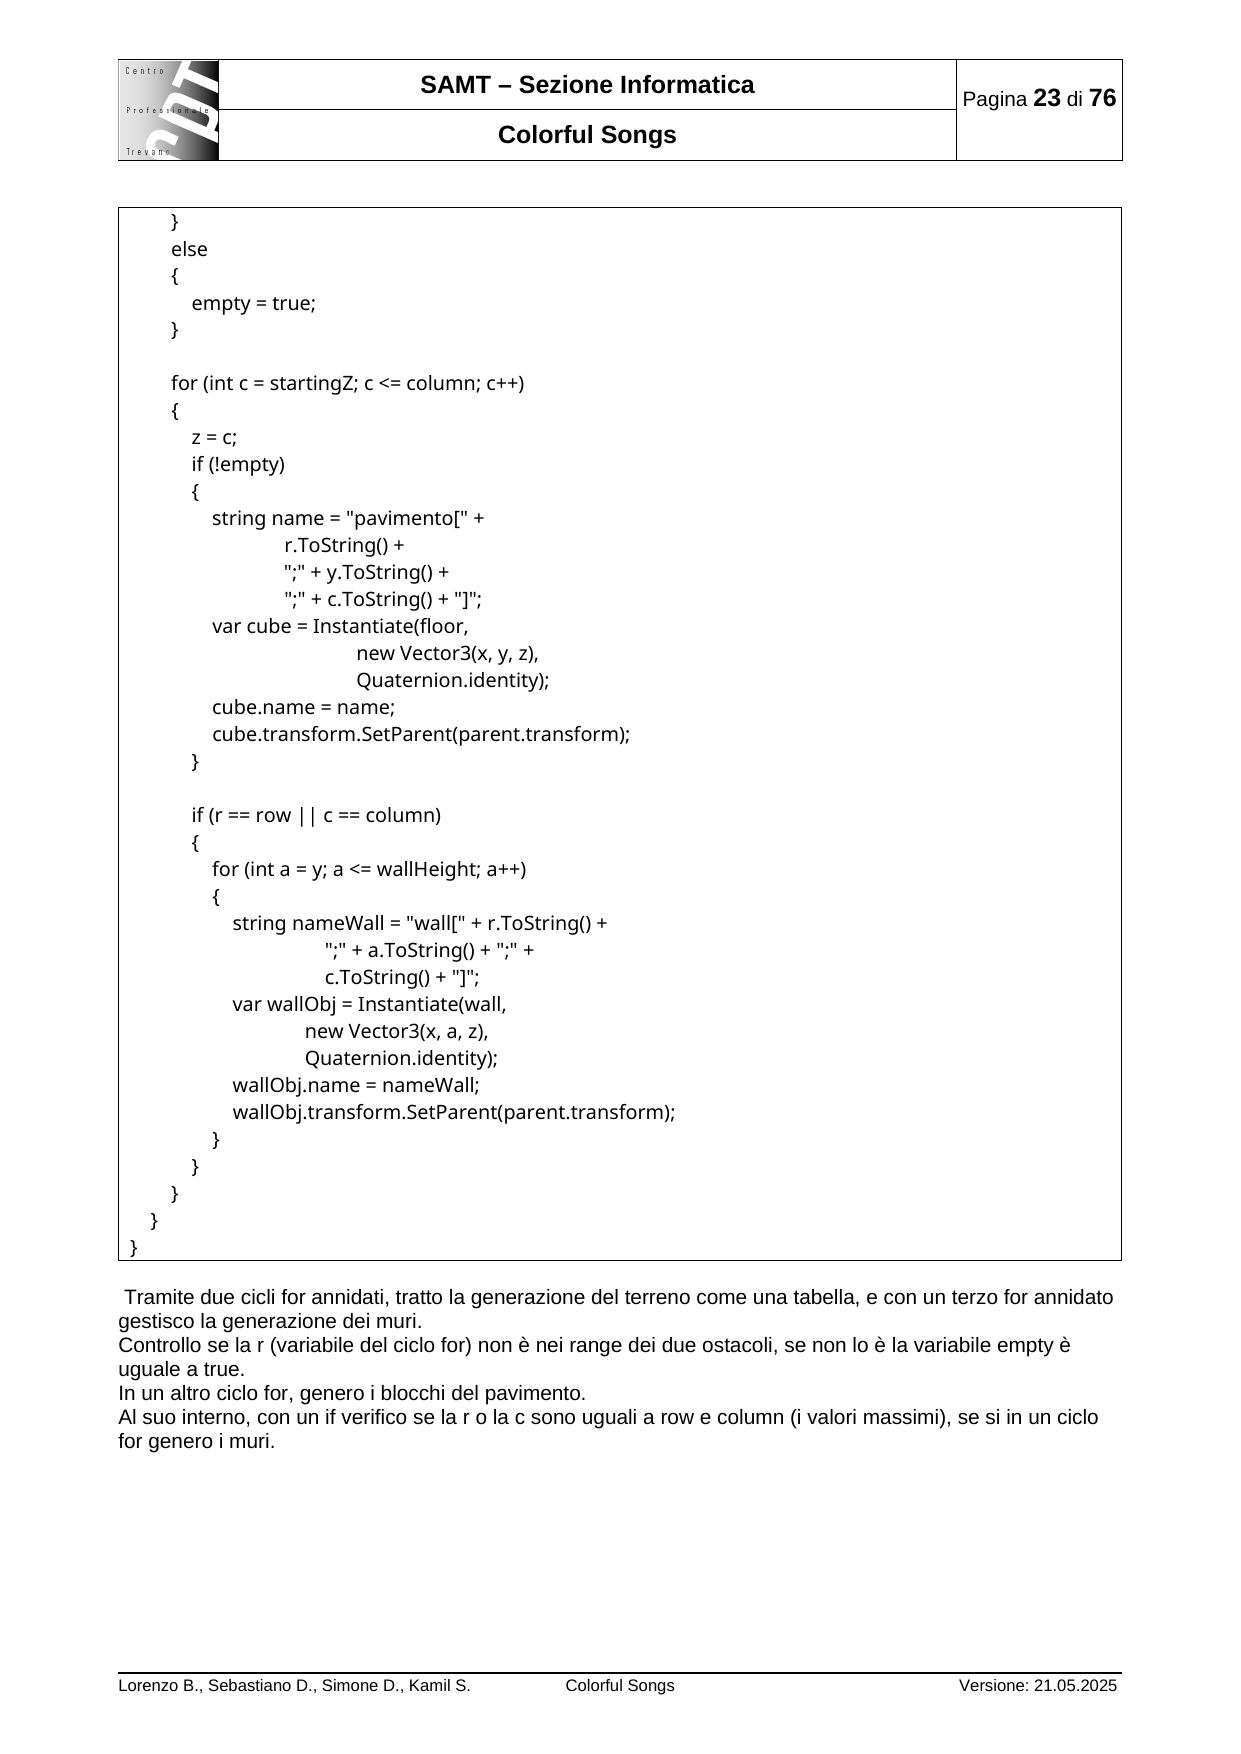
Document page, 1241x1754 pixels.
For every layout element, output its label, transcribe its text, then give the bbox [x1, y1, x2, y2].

text Tramite due cicli for annidati, tratto la generazione del terreno come una tabella, e con un terzo for annidato gestisco la generazione dei muri. [118, 1285, 1122, 1333]
picture [118, 60, 219, 160]
text Controllo se la r (variabile del ciclo for) non è nei range dei due ostacoli, se non lo è la variabile empty è uguale a true. [118, 1333, 1122, 1381]
text In un altro ciclo for, genero i blocchi del pavimento. [118, 1381, 1122, 1405]
text Al suo interno, con un if verifico se la r o la c sono uguali a row e column (i valori massimi), se si in un ciclo for genero i muri. [118, 1405, 1122, 1453]
